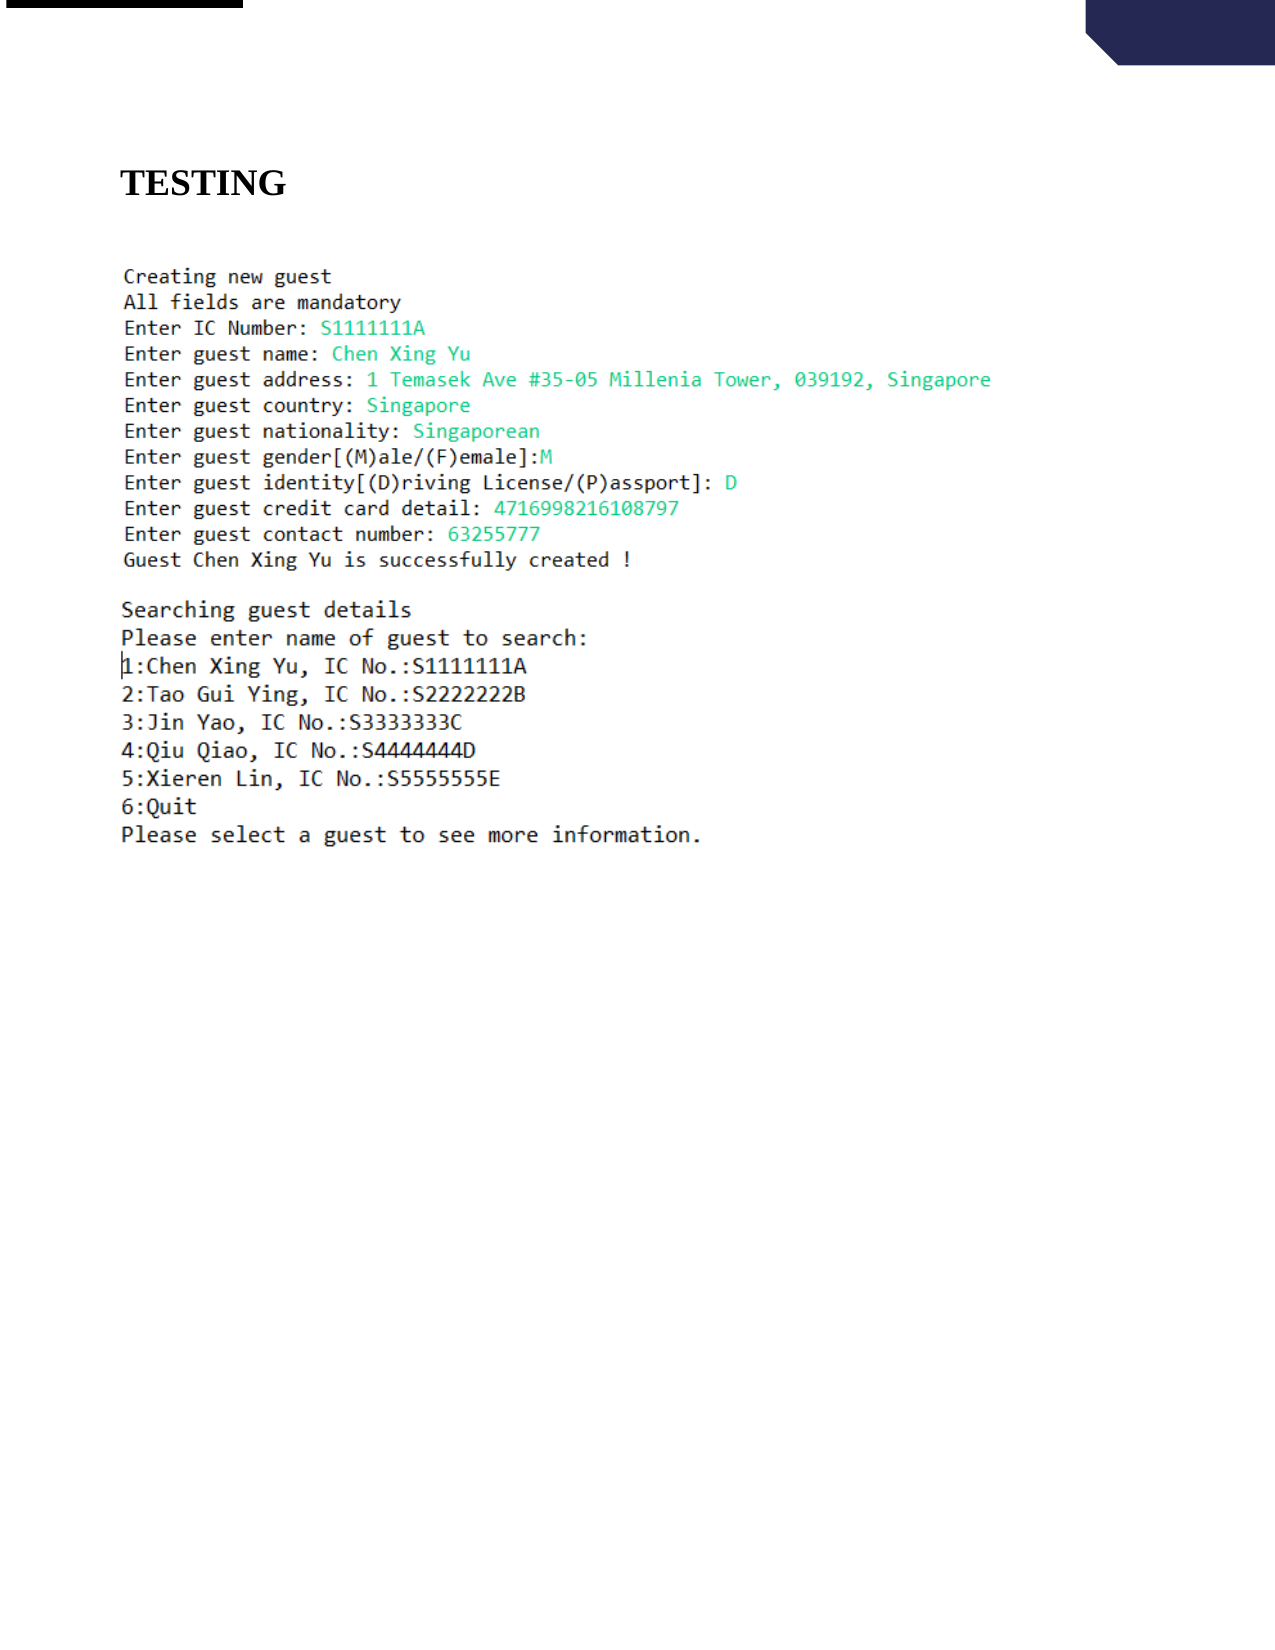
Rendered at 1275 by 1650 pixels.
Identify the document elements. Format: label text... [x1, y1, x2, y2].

picture [120, 588, 716, 848]
picture [120, 259, 1017, 572]
subtitle TESTING [120, 160, 1155, 203]
